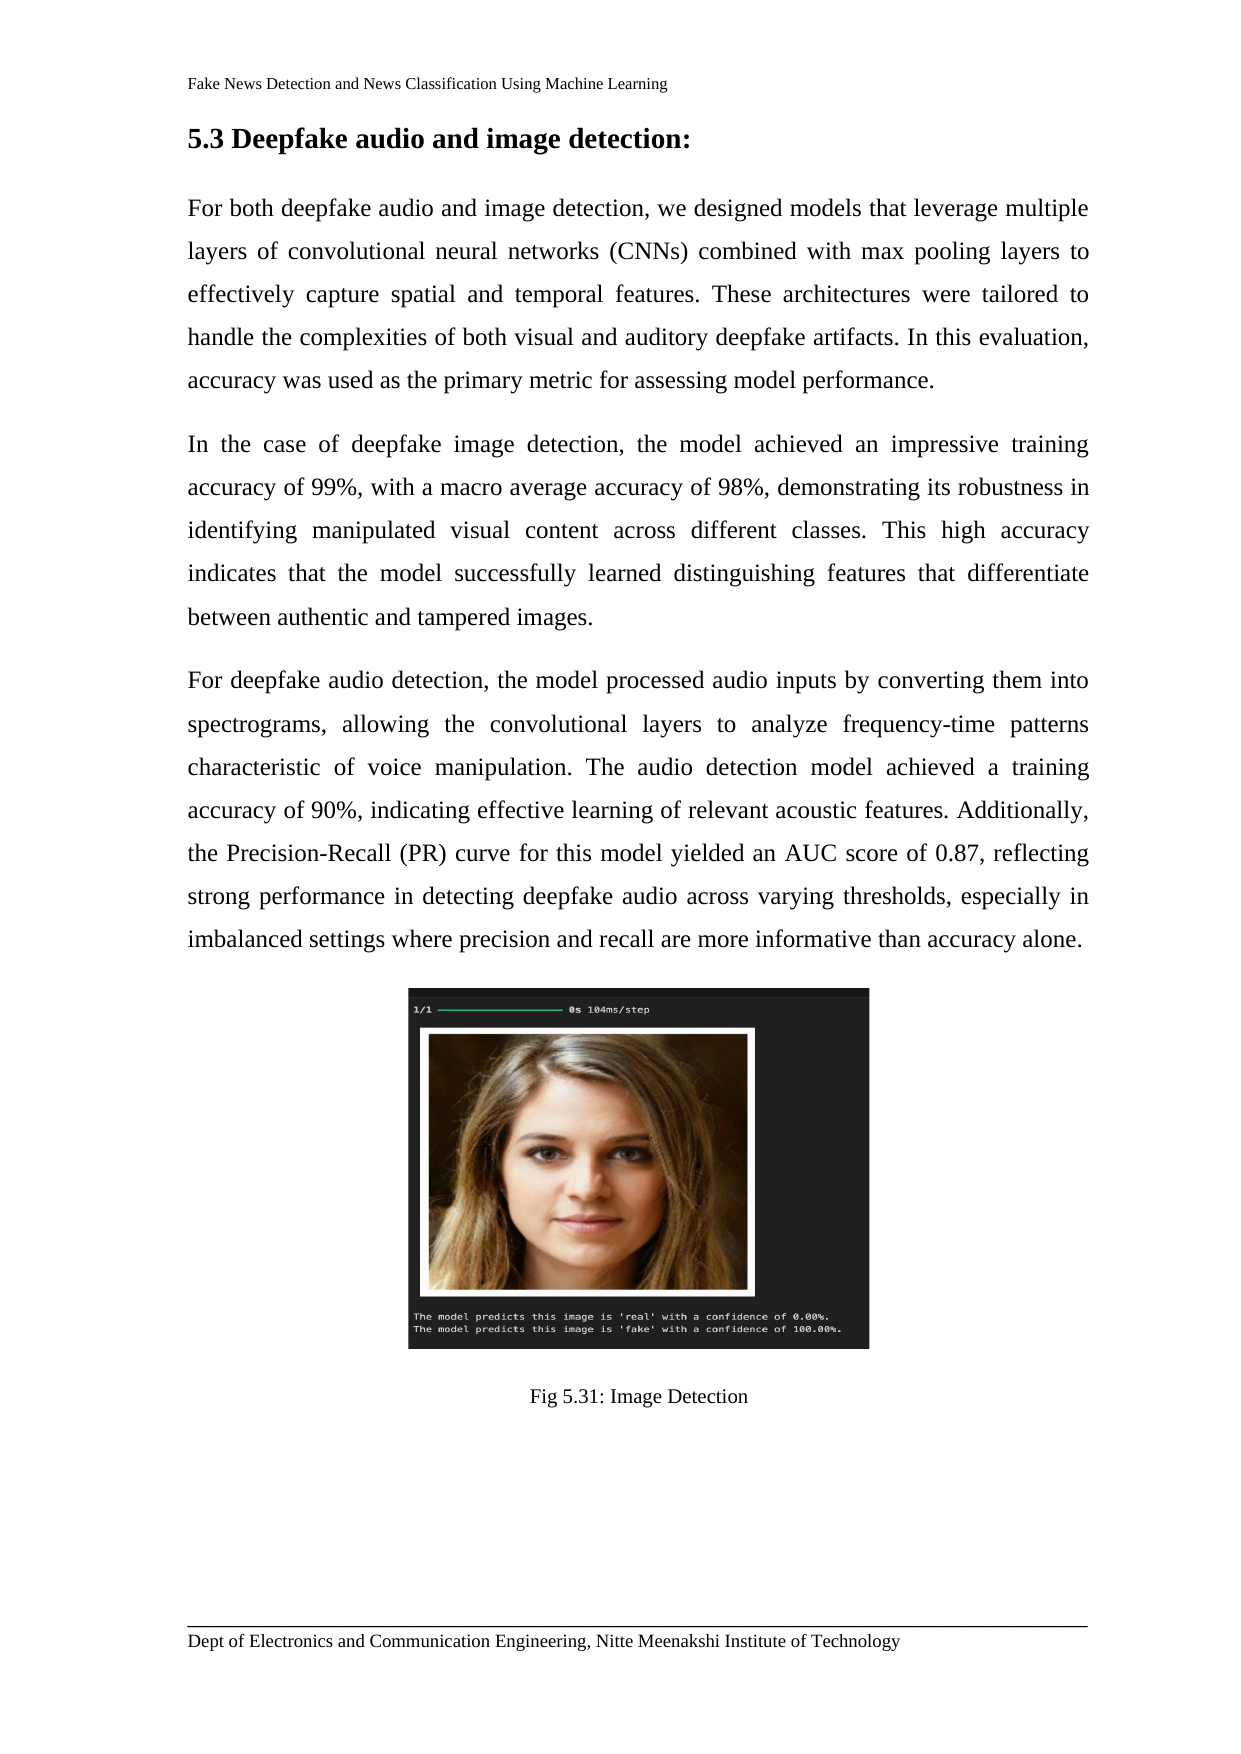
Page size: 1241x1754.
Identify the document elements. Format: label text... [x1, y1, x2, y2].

text Fig 5.31: Image Detection [187, 1384, 1090, 1408]
text For both deepfake audio and image detection, we designed models that leverage multiple layers of convolutional neural networks (CNNs) combined with max pooling layers to effectively capture spatial and temporal features. These architectures were tailored to handle the complexities of both visual and auditory deepfake artifacts. In this evaluation, accuracy was used as the primary metric for assessing model performance. [187, 193, 1090, 394]
text In the case of deepfake image detection, the model achieved an impressive training accuracy of 99%, with a macro average accuracy of 98%, demonstrating its robustness in identifying manipulated visual content across different classes. This high accuracy indicates that the model successfully learned distinguishing features that differentiate between authentic and tampered images. [187, 429, 1090, 630]
picture [408, 988, 870, 1349]
text 5.3 Deepfake audio and image detection: [187, 121, 1090, 155]
text For deepfake audio detection, the model processed audio inputs by converting them into spectrograms, allowing the convolutional layers to analyze frequency-time patterns characteristic of voice manipulation. The audio detection model achieved a training accuracy of 90%, indicating effective learning of relevant acoustic features. Additionally, the Precision-Recall (PR) curve for this model yielded an AUC score of 0.87, reflecting strong performance in detecting deepfake audio across varying thresholds, especially in imbalanced settings where precision and recall are more informative than accuracy alone. [187, 666, 1090, 953]
